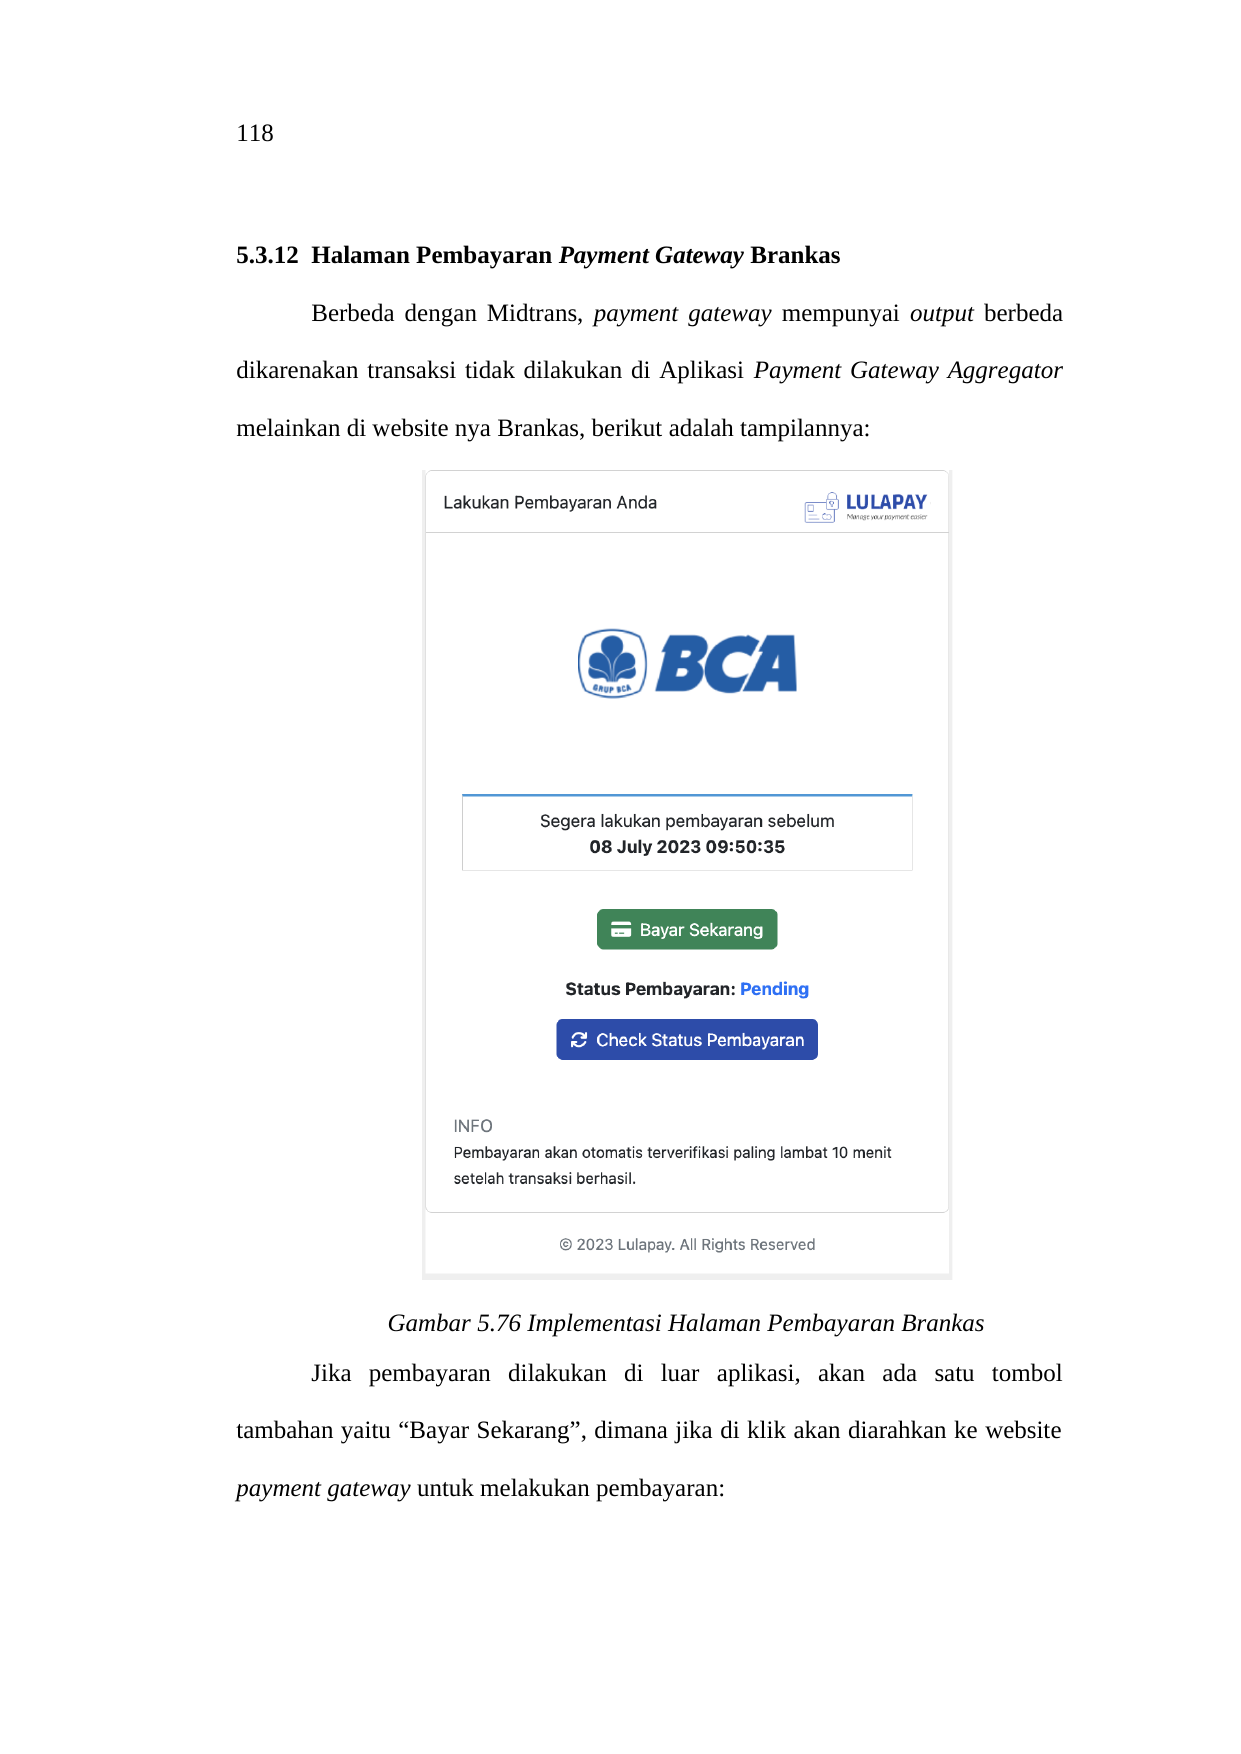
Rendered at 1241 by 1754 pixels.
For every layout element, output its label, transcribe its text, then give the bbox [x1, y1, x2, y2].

text Berbeda dengan Midtrans, payment gateway mempunyai output berbeda dikarenakan transaksi tidak dilakukan di Aplikasi Payment Gateway Aggregator melainkan di website nya Brankas, berikut adalah tampilannya: [236, 298, 1063, 442]
subtitle Halaman Pembayaran Payment Gateway Brankas [236, 240, 1063, 269]
text Jika pembayaran dilakukan di luar aplikasi, akan ada satu tombol tambahan yaitu “Bayar Sekarang”, dimana jika di klik akan diarahkan ke website payment gateway untuk melakukan pembayaran: [236, 1358, 1063, 1502]
picture [422, 470, 953, 1280]
